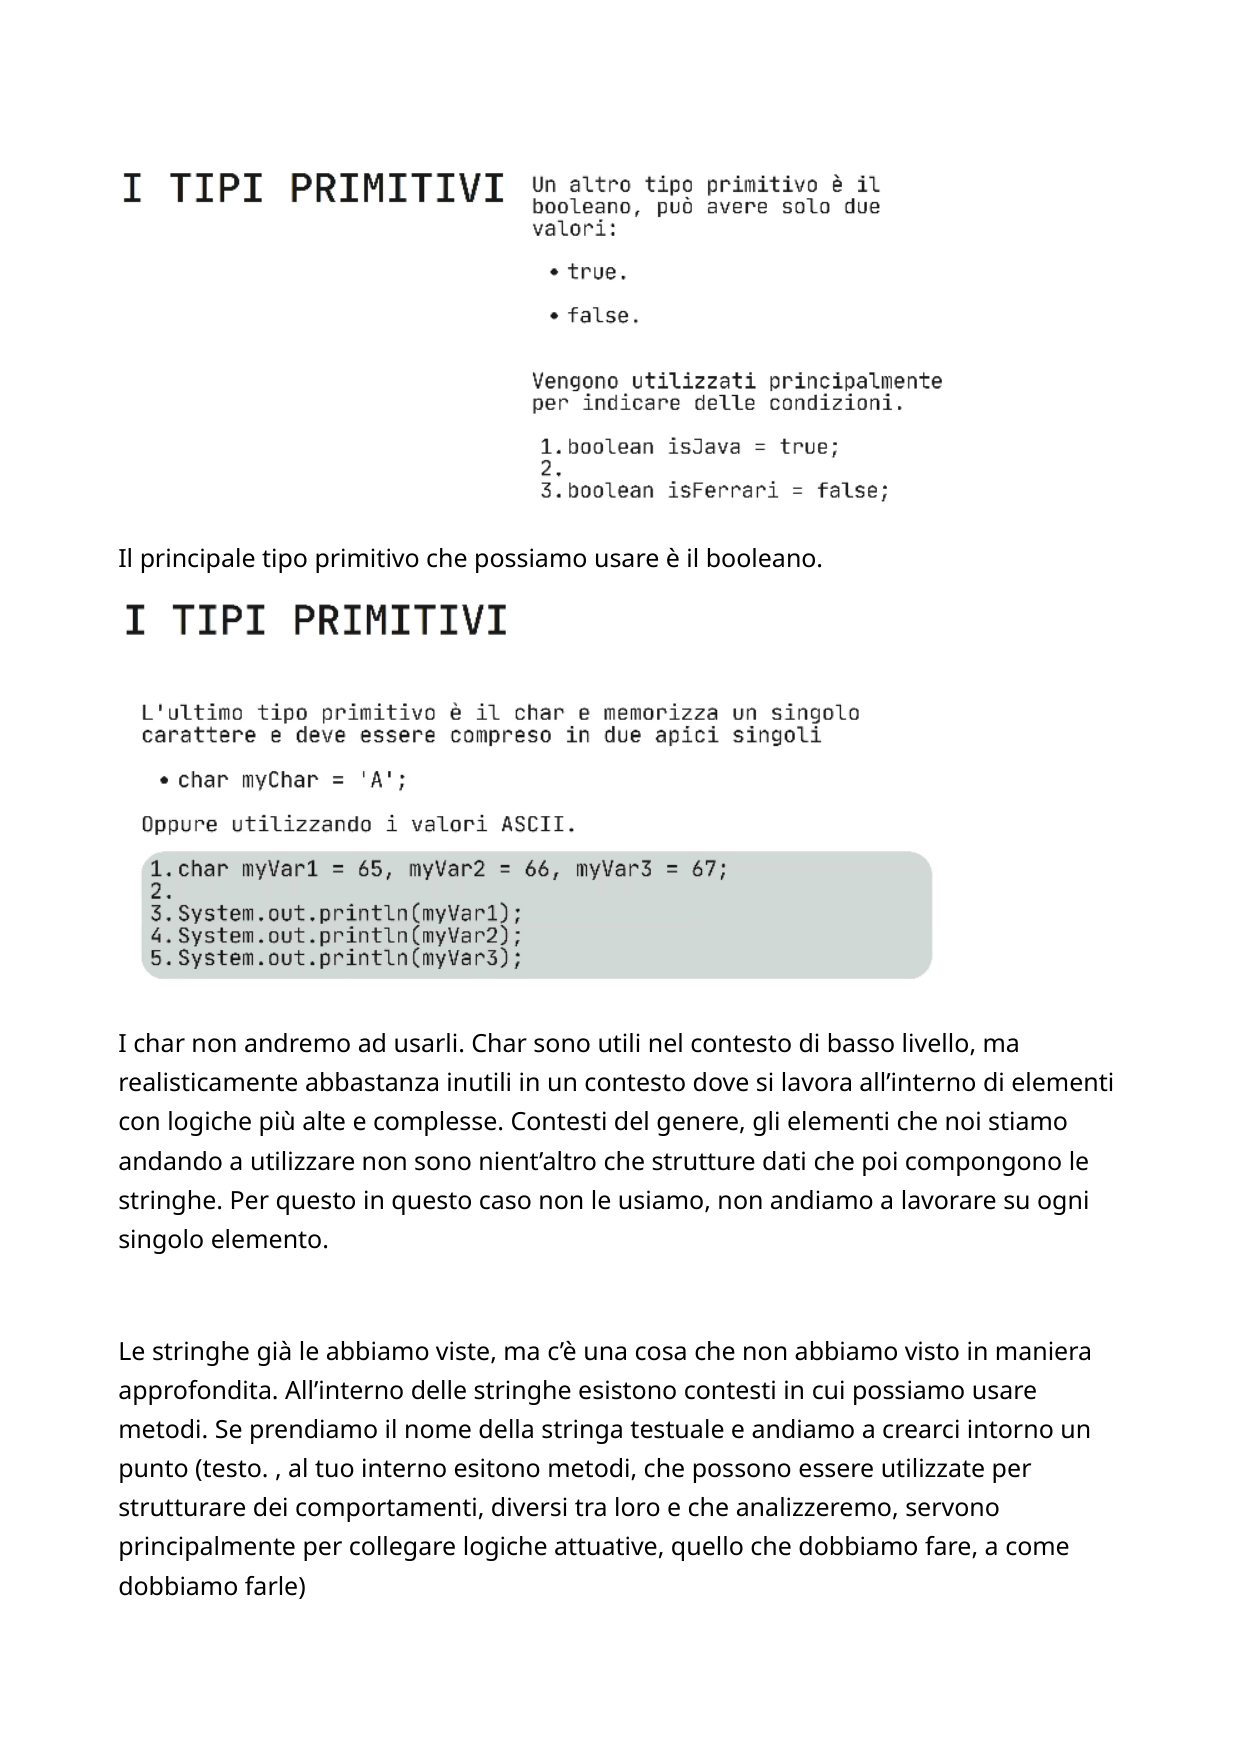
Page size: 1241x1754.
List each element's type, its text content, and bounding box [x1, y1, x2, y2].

picture [118, 596, 935, 1004]
text I char non andremo ad usarli. Char sono utili nel contesto di basso livello, ma realisticamente abbastanza inutili in un contesto dove si lavora all’interno di elementi con logiche più alte e complesse. Contesti del genere, gli elementi che noi stiamo andando a utilizzare non sono nient’altro che strutture dati che poi compongono le stringhe. Per questo in questo caso non le usiamo, non andiamo a lavorare su ogni singolo elemento. [118, 1026, 1122, 1256]
text Il principale tipo primitivo che possiamo usare è il booleano. [118, 541, 1122, 575]
text Le stringhe già le abbiamo viste, ma c’è una cosa che non abbiamo visto in maniera approfondita. All’interno delle stringhe esistono contesti in cui possiamo usare metodi. Se prendiamo il nome della stringa testuale e andiamo a crearci intorno un punto (testo. , al tuo interno esitono metodi, che possono essere utilizzate per strutturare dei comportamenti, diversi tra loro e che analizzeremo, servono principalmente per collegare logiche attuative, quello che dobbiamo fare, a come dobbiamo farle) [118, 1333, 1122, 1602]
picture [118, 147, 957, 519]
